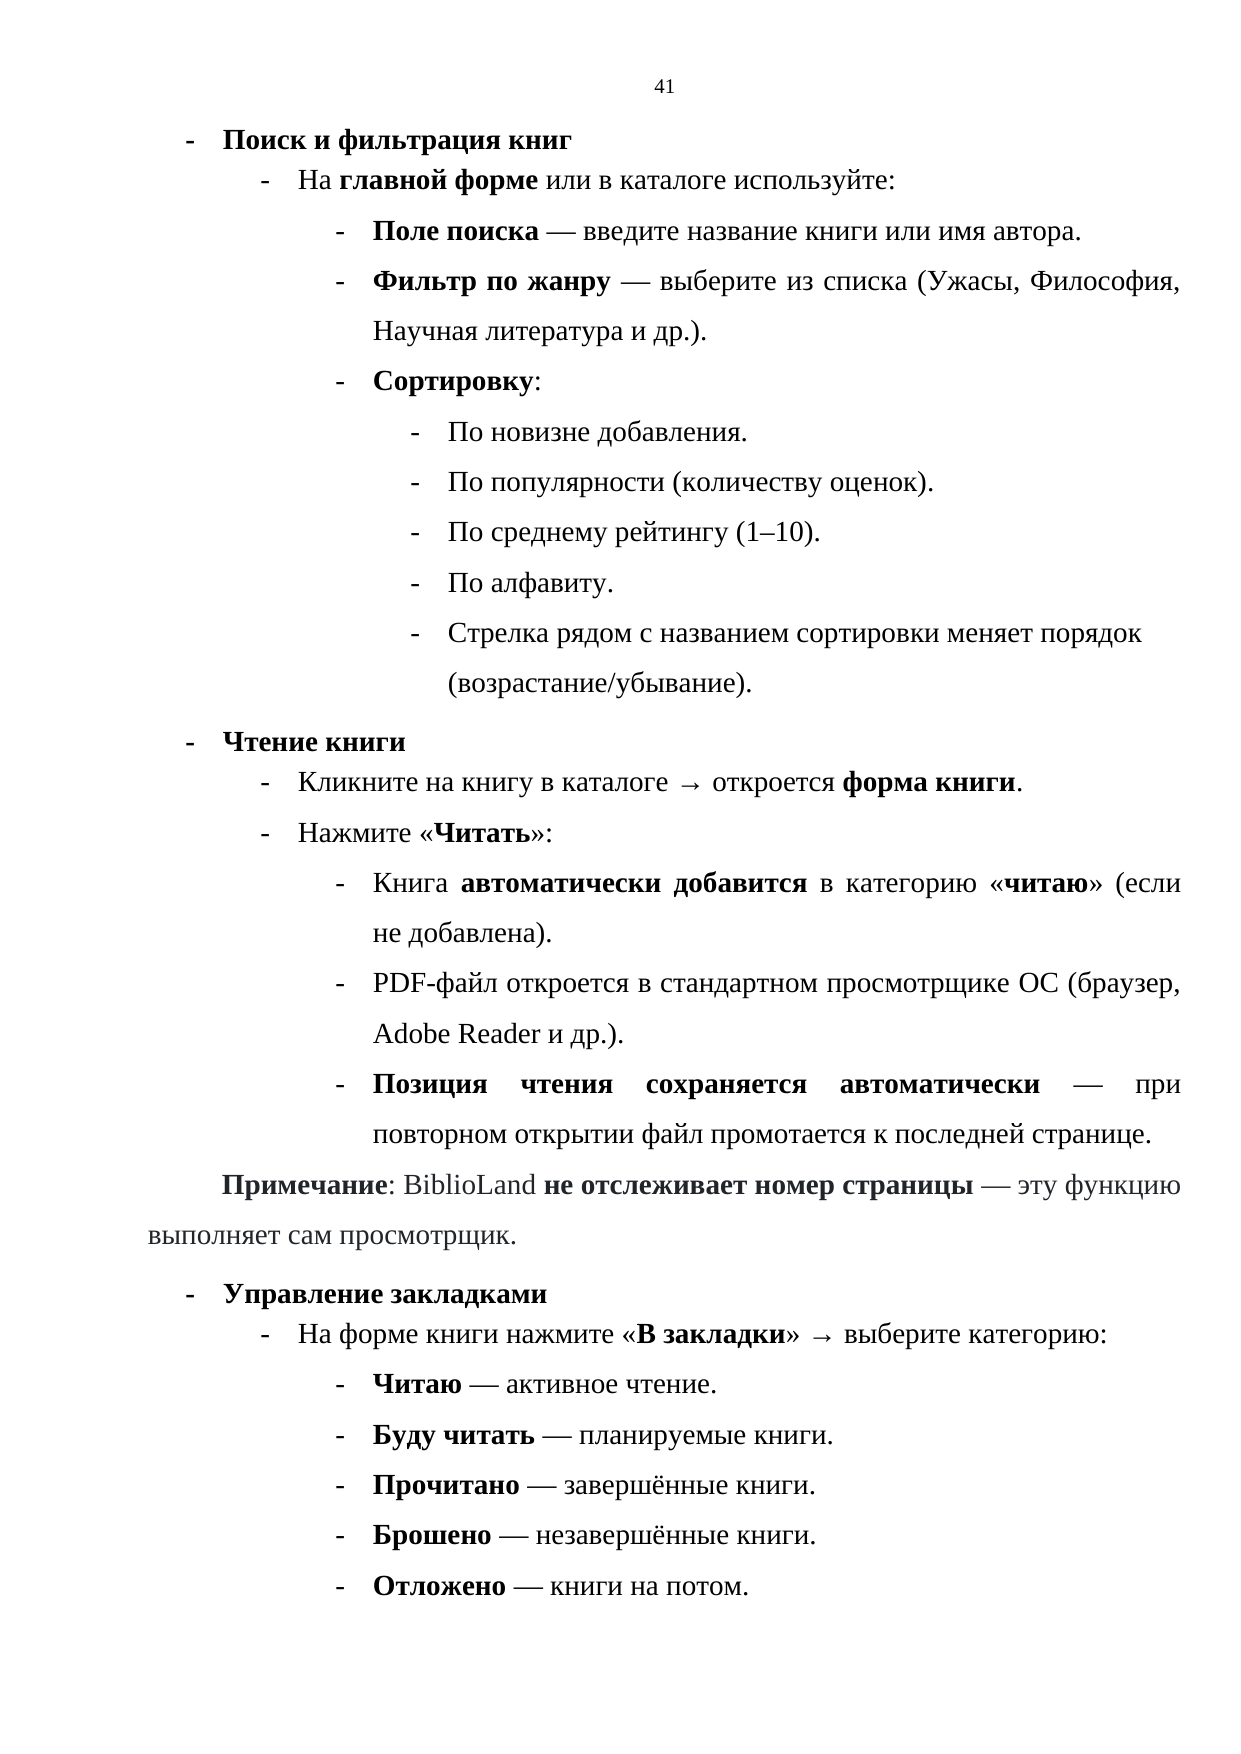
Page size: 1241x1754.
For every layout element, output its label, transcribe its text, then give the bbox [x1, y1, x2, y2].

list Буду читать — планируемые книги. [335, 1417, 1181, 1450]
list По среднему рейтингу (1–10). [410, 514, 1181, 548]
subtitle Управление закладками [185, 1276, 1181, 1309]
list Фильтр по жанру — выберите из списка (Ужасы, Философия, Научная литература и др.). [335, 263, 1181, 347]
list Кликните на книгу в каталоге → откроется форма книги. [260, 764, 1181, 798]
list Читаю — активное чтение. [335, 1366, 1181, 1400]
subtitle Чтение книги [185, 724, 1181, 758]
list Поле поиска — введите название книги или имя автора. [335, 213, 1181, 246]
list PDF-файл откроется в стандартном просмотрщике ОС (браузер, Adobe Reader и др.). [335, 966, 1181, 1049]
list По популярности (количеству оценок). [410, 464, 1181, 498]
list Брошено — незавершённые книги. [335, 1517, 1181, 1551]
list Отложено — книги на потом. [335, 1568, 1181, 1601]
list Нажмите «Читать»: [260, 815, 1181, 848]
list На главной форме или в каталоге используйте: [260, 162, 1181, 196]
list Позиция чтения сохраняется автоматически — при повторном открытии файл промотается к последней странице. [335, 1066, 1181, 1150]
list Книга автоматически добавится в категорию «читаю» (если не добавлена). [335, 865, 1181, 949]
list На форме книги нажмите «В закладки» → выберите категорию: [260, 1316, 1181, 1350]
list По новизне добавления. [410, 414, 1181, 447]
text Примечание: BiblioLand не отслеживает номер страницы — эту функцию выполняет сам просмотрщик. [148, 1167, 1181, 1251]
list По алфавиту. [410, 565, 1181, 598]
list Прочитано — завершённые книги. [335, 1467, 1181, 1501]
list Сортировку: [335, 363, 1181, 397]
subtitle Поиск и фильтрация книг [185, 122, 1181, 156]
list Стрелка рядом с названием сортировки меняет порядок (возрастание/убывание). [410, 615, 1181, 699]
